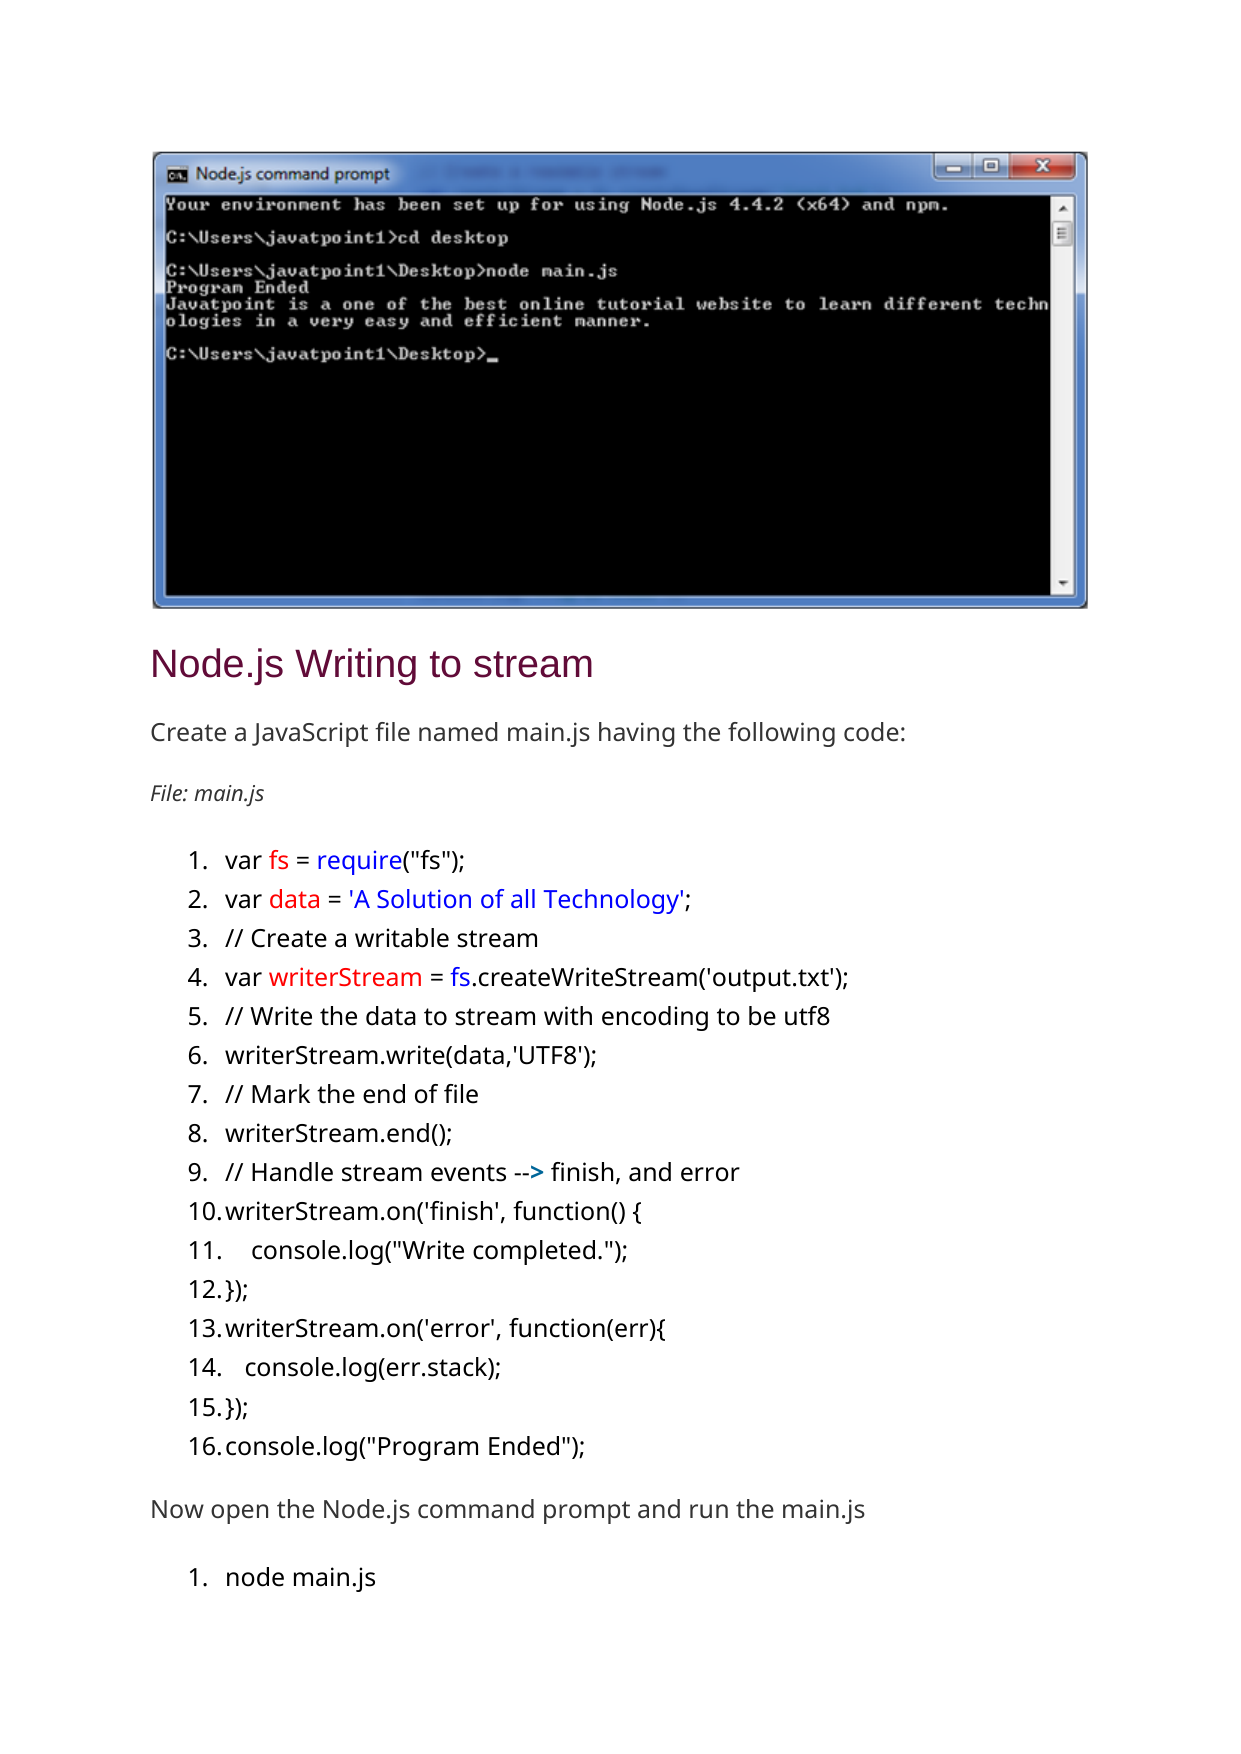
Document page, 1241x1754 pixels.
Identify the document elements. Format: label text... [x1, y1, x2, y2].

list }); [187, 1384, 1090, 1423]
list var writerStream = fs.createWriteStream('output.txt'); [187, 954, 1090, 993]
text Node.js Writing to stream [150, 640, 1090, 686]
list writerStream.end(); [187, 1111, 1090, 1150]
list console.log(err.stack); [187, 1345, 1090, 1384]
text File: main.js [150, 778, 1090, 808]
list // Mark the end of file [187, 1072, 1090, 1111]
list writerStream.on('error', function(err){ [187, 1306, 1090, 1345]
text Now open the Node.js command prompt and run the main.js [150, 1491, 1090, 1526]
list }); [187, 1267, 1090, 1306]
list console.log("Write completed."); [187, 1228, 1090, 1267]
list // Write the data to stream with encoding to be utf8 [187, 993, 1090, 1033]
text Create a JavaScript file named main.js having the following code: [150, 715, 1090, 749]
list node main.js [187, 1555, 1090, 1594]
picture [150, 150, 1091, 612]
list writerStream.write(data,'UTF8'); [187, 1033, 1090, 1072]
list console.log("Program Ended"); [187, 1423, 1090, 1462]
list var fs = require("fs"); [187, 837, 1090, 876]
list var data = 'A Solution of all Technology'; [187, 876, 1090, 915]
list // Handle stream events --> finish, and error [187, 1150, 1090, 1189]
list writerStream.on('finish', function() { [187, 1189, 1090, 1228]
list // Create a writable stream [187, 915, 1090, 954]
